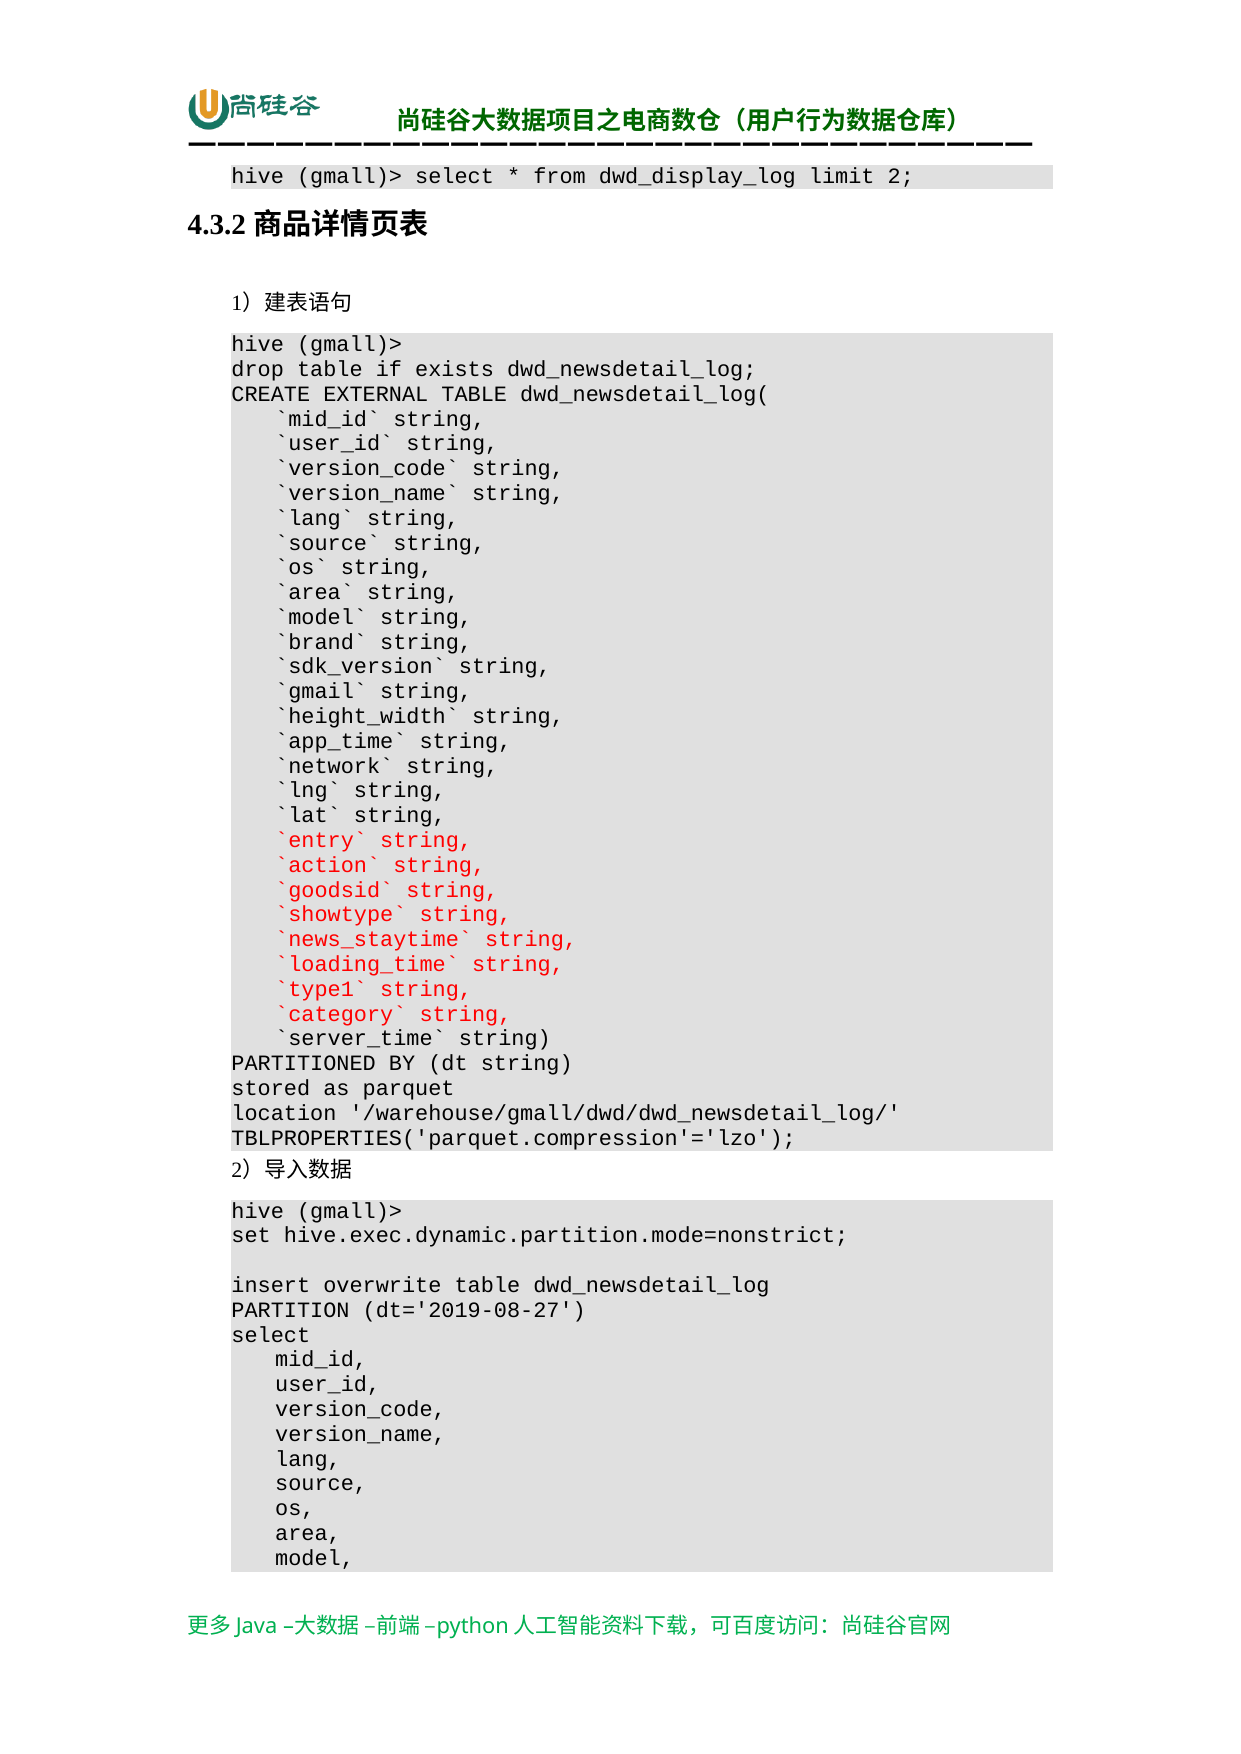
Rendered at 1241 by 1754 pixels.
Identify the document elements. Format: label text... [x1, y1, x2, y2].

text area, [231, 1522, 1053, 1547]
text insert overwrite table dwd_newsdetail_log [231, 1274, 1053, 1299]
text `app_time` string, [231, 730, 1053, 755]
text 1）建表语句 [187, 285, 1053, 317]
text PARTITIONED BY (dt string) [231, 1052, 1053, 1077]
text hive (gmall)> select * from dwd_display_log limit 2; [231, 165, 1053, 189]
text `server_time` string) [231, 1027, 1053, 1052]
text stored as parquet [231, 1077, 1053, 1102]
text lang, [231, 1448, 1053, 1472]
text `showtype` string, [231, 903, 1053, 928]
text `mid_id` string, [231, 408, 1053, 432]
text `version_name` string, [231, 482, 1053, 507]
text `lang` string, [231, 507, 1053, 532]
text `category` string, [231, 1003, 1053, 1027]
text `model` string, [231, 606, 1053, 631]
text TBLPROPERTIES('parquet.compression'='lzo'); [231, 1127, 1053, 1151]
text version_name, [231, 1423, 1053, 1448]
text `version_code` string, [231, 457, 1053, 482]
text `gmail` string, [231, 680, 1053, 705]
subtitle 4.3.2 商品详情页表 [187, 189, 1053, 254]
text `lat` string, [231, 804, 1053, 829]
text mid_id, [231, 1348, 1053, 1373]
text CREATE EXTERNAL TABLE dwd_newsdetail_log( [231, 383, 1053, 408]
text `area` string, [231, 581, 1053, 606]
text `loading_time` string, [231, 953, 1053, 978]
text os, [231, 1497, 1053, 1522]
text version_code, [231, 1398, 1053, 1423]
text set hive.exec.dynamic.partition.mode=nonstrict; [231, 1224, 1053, 1249]
text `user_id` string, [231, 432, 1053, 457]
text `goodsid` string, [231, 879, 1053, 903]
text source, [231, 1472, 1053, 1497]
text `brand` string, [231, 631, 1053, 656]
text `type1` string, [231, 978, 1053, 1003]
text 2）导入数据 [187, 1151, 1053, 1184]
text drop table if exists dwd_newsdetail_log; [231, 358, 1053, 383]
text user_id, [231, 1373, 1053, 1398]
text `network` string, [231, 755, 1053, 779]
text location '/warehouse/gmall/dwd/dwd_newsdetail_log/' [231, 1102, 1053, 1127]
picture [187, 88, 320, 130]
text `sdk_version` string, [231, 656, 1053, 680]
text model, [231, 1547, 1053, 1572]
text `source` string, [231, 532, 1053, 556]
text hive (gmall)> [231, 333, 1053, 358]
text `action` string, [231, 854, 1053, 879]
text PARTITION (dt='2019-08-27') [231, 1299, 1053, 1324]
text `entry` string, [231, 829, 1053, 854]
text hive (gmall)> [231, 1200, 1053, 1224]
text `height_width` string, [231, 705, 1053, 730]
text `os` string, [231, 556, 1053, 581]
text select [231, 1324, 1053, 1348]
text `news_staytime` string, [231, 928, 1053, 953]
text `lng` string, [231, 779, 1053, 804]
